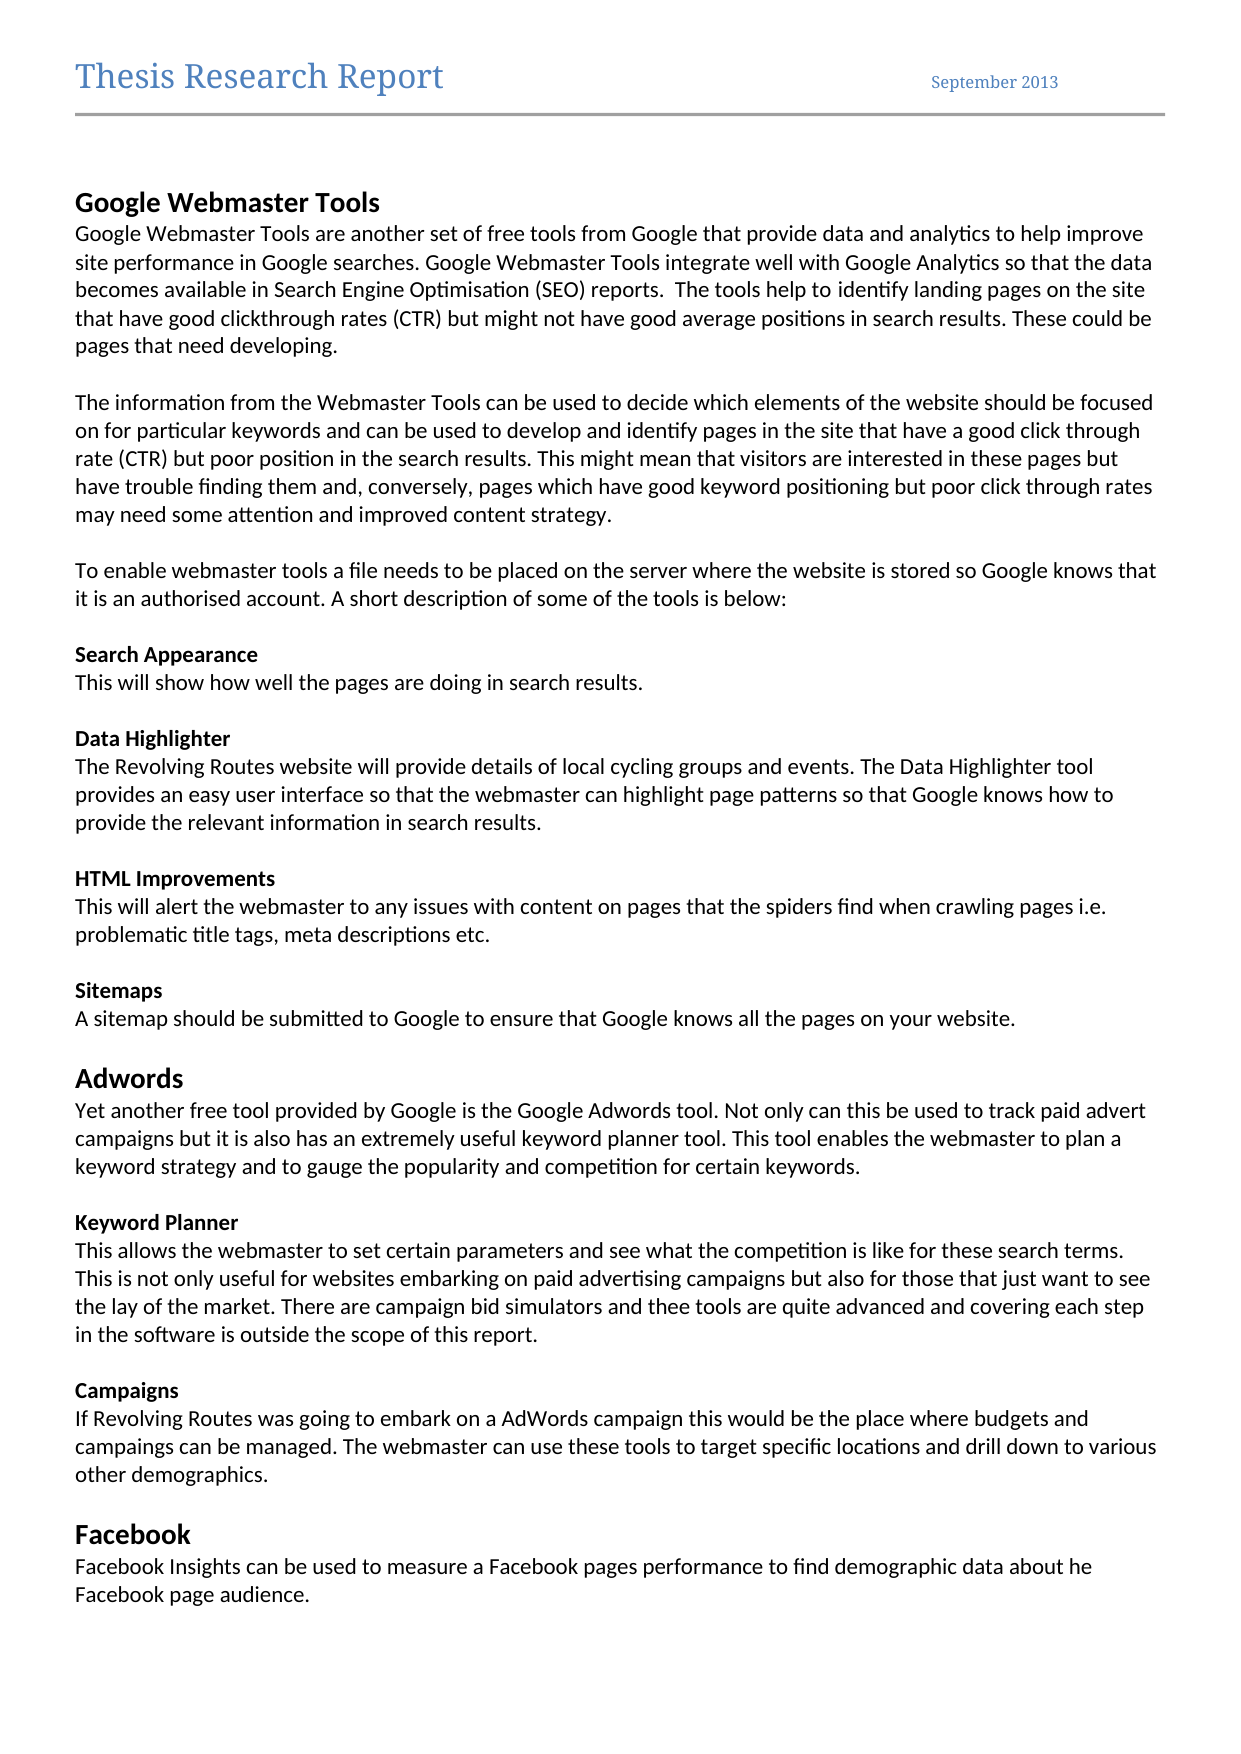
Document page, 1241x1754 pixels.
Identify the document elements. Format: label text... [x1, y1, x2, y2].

text Data Highlighter The Revolving Routes website will provide details of local cycling groups and events. The Data Highlighter tool provides an easy user interface so that the webmaster can highlight page patterns so that Google knows how to provide the relevant information in search results. [75, 724, 1165, 836]
text Facebook Insights can be used to measure a Facebook pages performance to find demographic data about he Facebook page audience. [75, 1552, 1165, 1608]
text Google Webmaster Tools are another set of free tools from Google that provide data and analytics to help improve site performance in Google searches. Google Webmaster Tools integrate well with Google Analytics so that the data becomes available in Search Engine Optimisation (SEO) reports. The tools help to identify landing pages on the site that have good clickthrough rates (CTR) but might not have good average positions in search results. These could be pages that need developing. [75, 219, 1165, 360]
text HTML Improvements [75, 864, 1165, 892]
text Campaigns [75, 1376, 1165, 1404]
text This will show how well the pages are doing in search results. [75, 668, 1165, 696]
text This allows the webmaster to set certain parameters and see what the competition is like for these search terms. This is not only useful for websites embarking on paid advertising campaigns but also for those that just want to see the lay of the market. There are campaign bid simulators and thee tools are quite advanced and covering each step in the software is outside the scope of this report. [75, 1236, 1165, 1348]
text A sitemap should be submitted to Google to ensure that Google knows all the pages on your website. [75, 1004, 1165, 1032]
text If Revolving Routes was going to embark on a AdWords campaign this would be the place where budgets and campaings can be managed. The webmaster can use these tools to target specific locations and drill down to various other demographics. [75, 1404, 1165, 1488]
text The information from the Webmaster Tools can be used to decide which elements of the website should be focused on for particular keywords and can be used to develop and identify pages in the site that have a good click through rate (CTR) but poor position in the search results. This might mean that visitors are interested in these pages but have trouble finding them and, conversely, pages which have good keyword positioning but poor click through rates may need some attention and improved content strategy. [75, 388, 1165, 528]
text Keyword Planner [75, 1208, 1165, 1236]
text Facebook [75, 1516, 1165, 1552]
text This will alert the webmaster to any issues with content on pages that the spiders find when crawling pages i.e. problematic title tags, meta descriptions etc. [75, 892, 1165, 948]
text Google Webmaster Tools [75, 184, 1165, 219]
text To enable webmaster tools a file needs to be placed on the server where the website is stored so Google knows that it is an authorised account. A short description of some of the tools is below: [75, 556, 1165, 612]
text Yet another free tool provided by Google is the Google Adwords tool. Not only can this be used to track paid advert campaigns but it is also has an extremely useful keyword planner tool. This tool enables the webmaster to plan a keyword strategy and to gauge the popularity and competition for certain keywords. [75, 1096, 1165, 1180]
text Search Appearance [75, 640, 1165, 668]
text Adwords [75, 1060, 1165, 1096]
text Sitemaps [75, 976, 1165, 1004]
